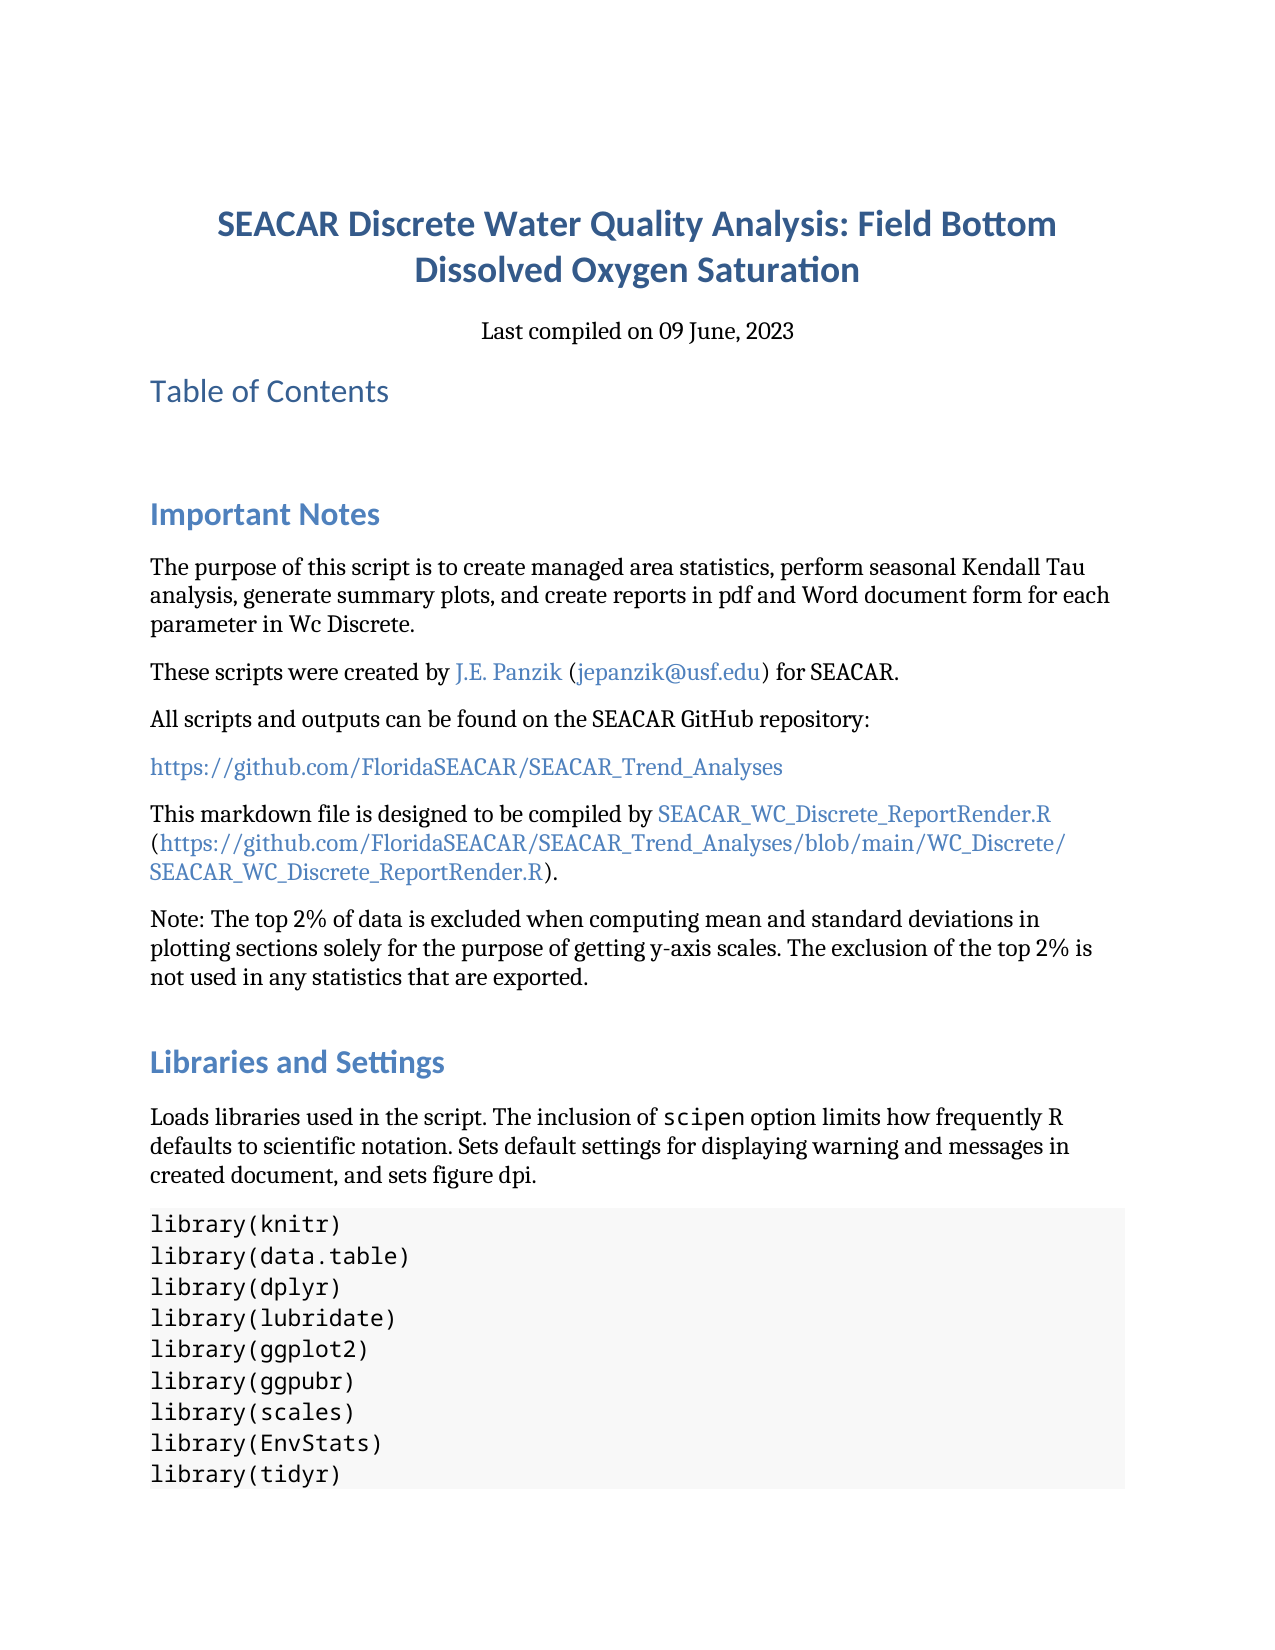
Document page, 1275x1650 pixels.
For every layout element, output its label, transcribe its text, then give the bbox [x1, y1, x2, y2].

text The purpose of this script is to create managed area statistics, perform seasonal Kendall Tau analysis, generate summary plots, and create reports in pdf and Word document form for each parameter in Wc Discrete. [150, 553, 1125, 639]
subtitle Libraries and Settings [150, 1041, 1125, 1082]
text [150, 1208, 1125, 1489]
text These scripts were created by J.E. Panzik (jepanzik@usf.edu) for SEACAR. [150, 658, 1125, 686]
text Note: The top 2% of data is excluded when computing mean and standard deviations in plotting sections solely for the purpose of getting y-axis scales. The exclusion of the top 2% is not used in any statistics that are exported. [150, 905, 1125, 991]
text All scripts and outputs can be found on the SEACAR GitHub repository: [150, 705, 1125, 734]
text Loads libraries used in the script. The inclusion of scipen option limits how frequently R defaults to scientific notation. Sets default settings for displaying warning and messages in created document, and sets figure dpi. [150, 1101, 1125, 1189]
text https://github.com/FloridaSEACAR/SEACAR_Trend_Analyses [150, 753, 1125, 781]
subtitle Important Notes [150, 493, 1125, 534]
text This markdown file is designed to be compiled by SEACAR_WC_Discrete_ReportRender.R (https://github.com/FloridaSEACAR/SEACAR_Trend_Analyses/blob/main/WC_Discrete/SEACAR_WC_Discrete_ReportRender.R). [150, 800, 1125, 886]
title SEACAR Discrete Water Quality Analysis: Field Bottom Dissolved Oxygen Saturation [150, 200, 1125, 292]
text Last compiled on 09 June, 2023 [150, 317, 1125, 345]
